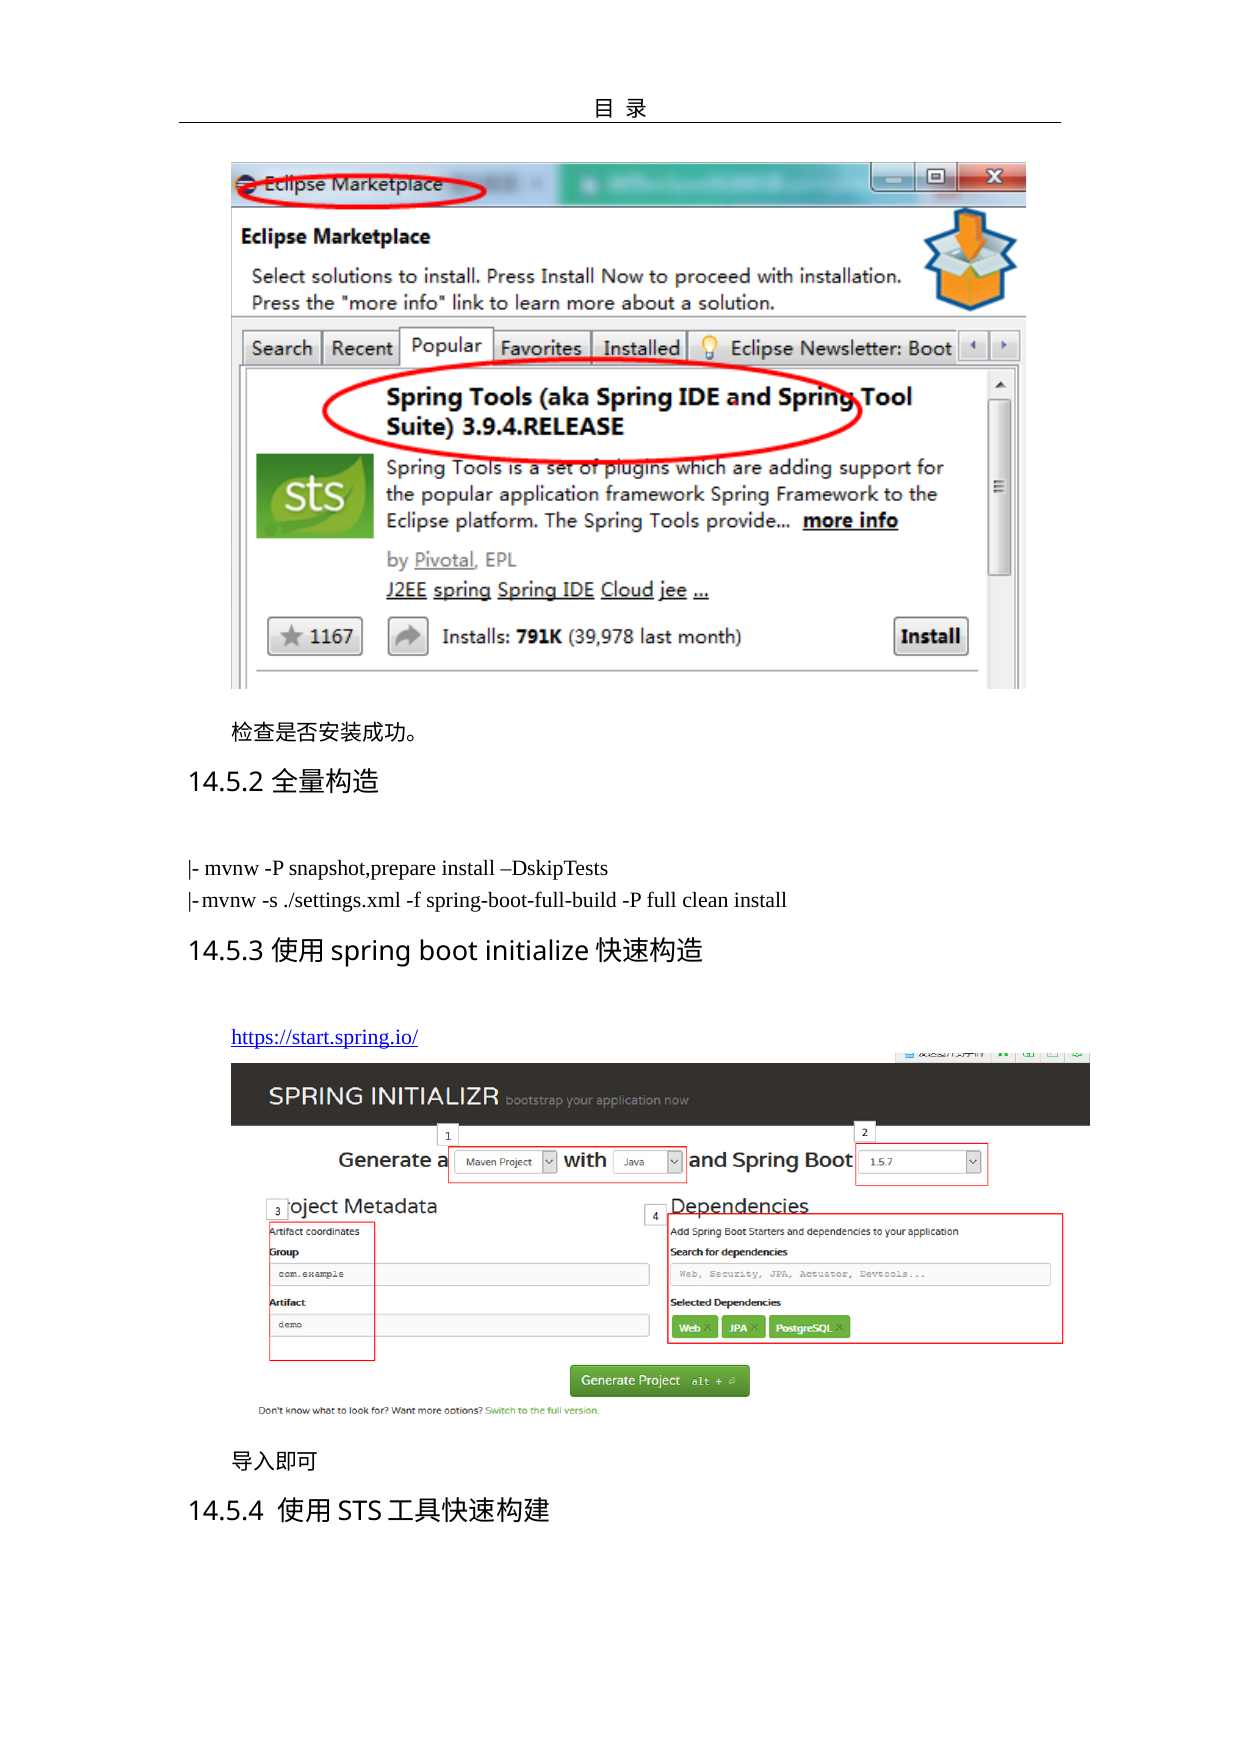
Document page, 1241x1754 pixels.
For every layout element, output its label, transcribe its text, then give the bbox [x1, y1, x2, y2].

subtitle 全量构造 [187, 747, 1053, 812]
picture [231, 1053, 1097, 1414]
text 检查是否安装成功。 [187, 714, 1053, 747]
subtitle 使用spring boot initialize快速构造 [187, 916, 1053, 981]
text https://start.spring.io/ [187, 1021, 1053, 1053]
subtitle 使用STS工具快速构建 [187, 1476, 1053, 1541]
picture [231, 162, 1027, 689]
text 导入即可 [187, 1443, 1053, 1476]
text |- mvnw -s ./settings.xml -f spring-boot-full-build -P full clean install [187, 884, 1053, 916]
text |- mvnw -P snapshot,prepare install –DskipTests [187, 851, 1053, 884]
